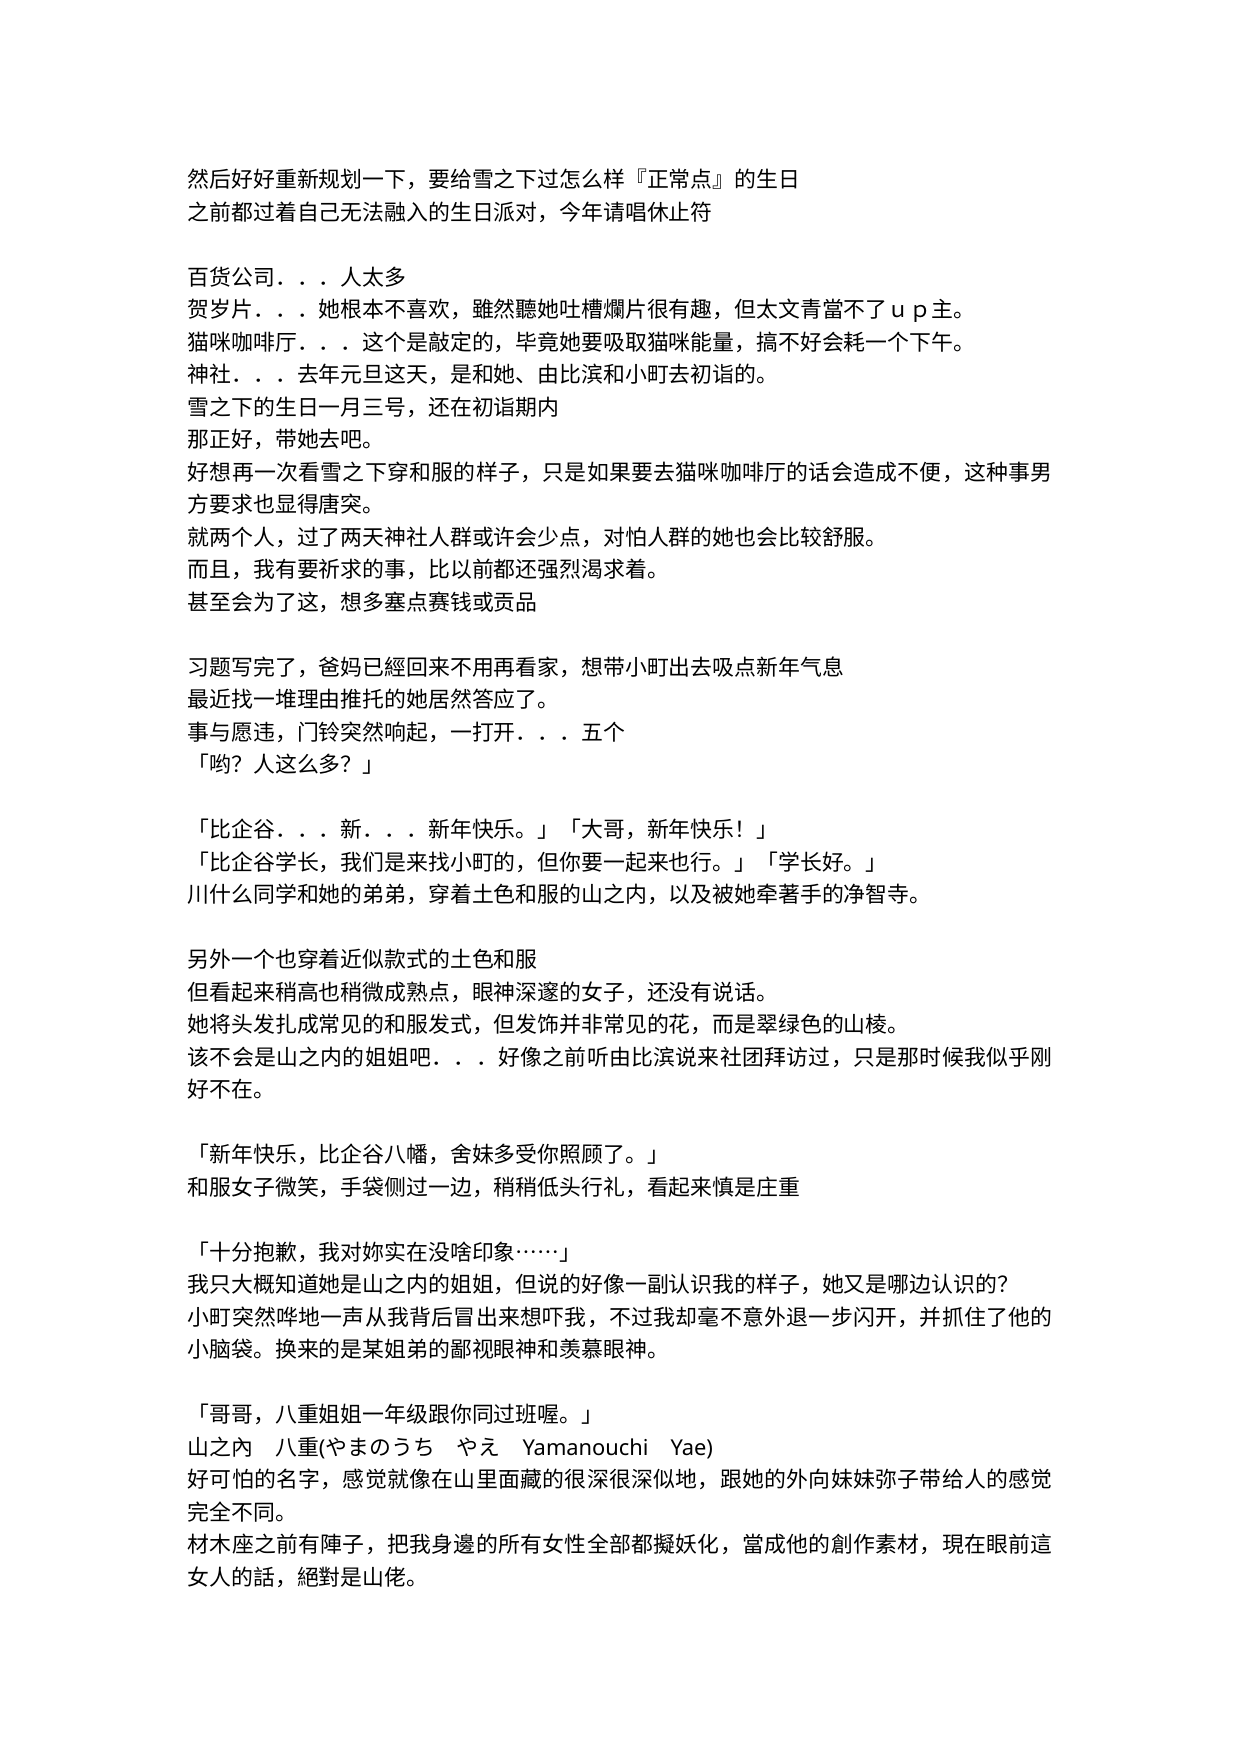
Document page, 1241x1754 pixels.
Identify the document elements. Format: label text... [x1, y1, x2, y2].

text 川什么同学和她的弟弟，穿着土色和服的山之内，以及被她牵著手的净智寺。 [187, 877, 1053, 909]
text 而且，我有要祈求的事，比以前都还强烈渴求着。 [187, 552, 1053, 584]
text 另外一个也穿着近似款式的土色和服 [187, 942, 1053, 974]
text 小町突然哗地一声从我背后冒出来想吓我，不过我却毫不意外退一步闪开，并抓住了他的小脑袋。换来的是某姐弟的鄙视眼神和羡慕眼神。 [187, 1299, 1053, 1364]
text 百货公司．．．人太多 [187, 259, 1053, 292]
text 她将头发扎成常见的和服发式，但发饰并非常见的花，而是翠绿色的山棱。 [187, 1007, 1053, 1039]
text 最近找一堆理由推托的她居然答应了。 [187, 682, 1053, 714]
text 「新年快乐，比企谷八幡，舍妹多受你照顾了。」 [187, 1137, 1053, 1169]
text 山之內 八重(やまのうち やえ Yamanouchi Yae) [187, 1429, 1053, 1462]
text 习题写完了，爸妈已經回来不用再看家，想带小町出去吸点新年气息 [187, 649, 1053, 682]
text 事与愿违，门铃突然响起，一打开．．．五个 [187, 714, 1053, 747]
text 就两个人，过了两天神社人群或许会少点，对怕人群的她也会比较舒服。 [187, 519, 1053, 552]
text 贺岁片．．．她根本不喜欢，雖然聽她吐槽爛片很有趣，但太文青當不了ｕｐ主。 [187, 292, 1053, 324]
text 材木座之前有陣子，把我身邊的所有女性全部都擬妖化，當成他的創作素材，現在眼前這女人的話，絕對是山佬。 [187, 1527, 1053, 1592]
text 该不会是山之内的姐姐吧．．．好像之前听由比滨说来社团拜访过，只是那时候我似乎刚好不在。 [187, 1039, 1053, 1104]
text 神社．．．去年元旦这天，是和她、由比滨和小町去初诣的。 [187, 357, 1053, 389]
text 「哥哥，八重姐姐一年级跟你同过班喔。」 [187, 1397, 1053, 1429]
text 「比企谷．．．新．．．新年快乐。」「大哥，新年快乐！」 [187, 812, 1053, 844]
text 「哟？人这么多？」 [187, 747, 1053, 779]
text 猫咪咖啡厅．．．这个是敲定的，毕竟她要吸取猫咪能量，搞不好会耗一个下午。 [187, 324, 1053, 357]
text 那正好，带她去吧。 [187, 422, 1053, 454]
text 甚至会为了这，想多塞点赛钱或贡品 [187, 584, 1053, 617]
text 好可怕的名字，感觉就像在山里面藏的很深很深似地，跟她的外向妹妹弥子带给人的感觉完全不同。 [187, 1462, 1053, 1527]
text 「十分抱歉，我对妳实在没啥印象……」 [187, 1234, 1053, 1267]
text 我只大概知道她是山之内的姐姐，但说的好像一副认识我的样子，她又是哪边认识的？ [187, 1267, 1053, 1299]
text 然后好好重新规划一下，要给雪之下过怎么样『正常点』的生日 [187, 162, 1053, 194]
text 和服女子微笑，手袋侧过一边，稍稍低头行礼，看起来慎是庄重 [187, 1169, 1053, 1202]
text 好想再一次看雪之下穿和服的样子，只是如果要去猫咪咖啡厅的话会造成不便，这种事男方要求也显得唐突。 [187, 454, 1053, 519]
text 但看起来稍高也稍微成熟点，眼神深邃的女子，还没有说话。 [187, 974, 1053, 1007]
text 「比企谷学长，我们是来找小町的，但你要一起来也行。」「学长好。」 [187, 844, 1053, 877]
text 之前都过着自己无法融入的生日派对，今年请唱休止符 [187, 194, 1053, 227]
text 雪之下的生日一月三号，还在初诣期内 [187, 389, 1053, 422]
